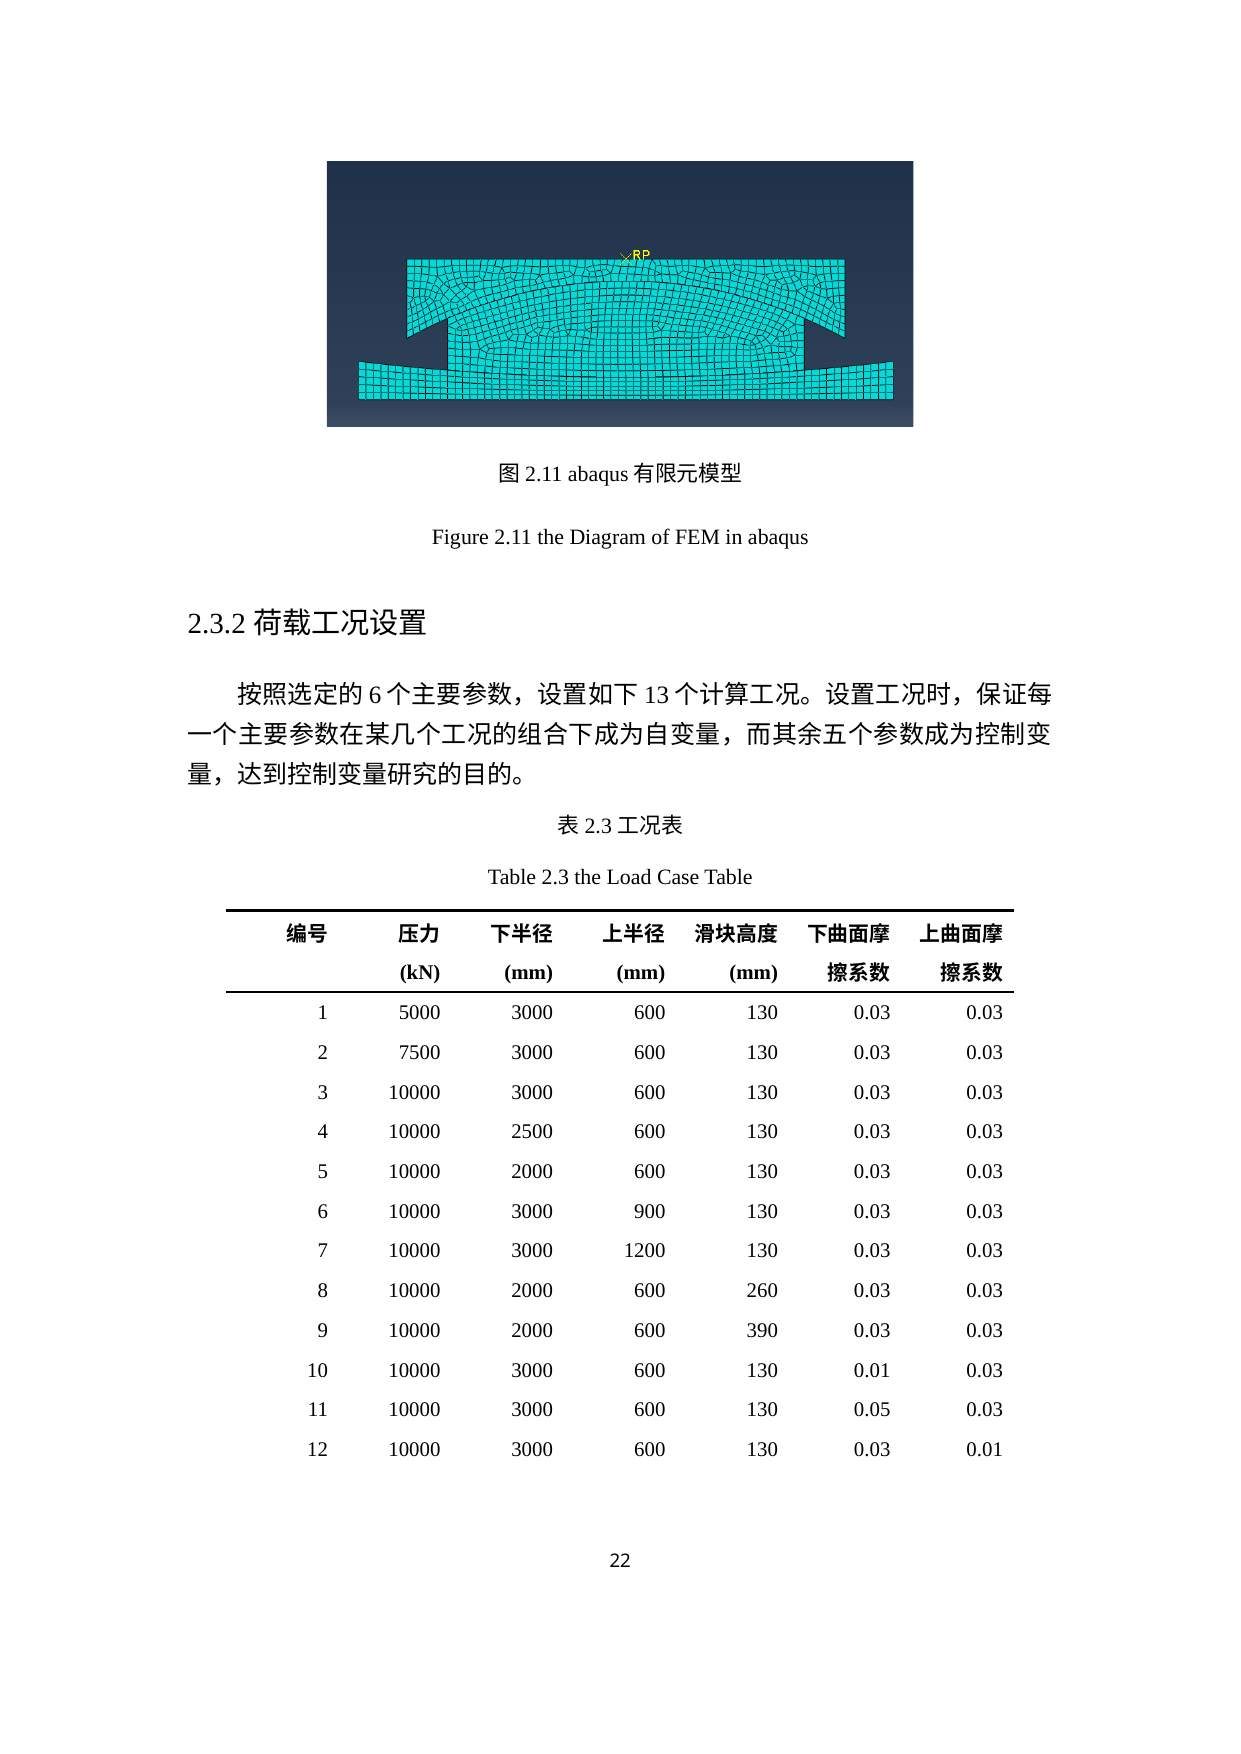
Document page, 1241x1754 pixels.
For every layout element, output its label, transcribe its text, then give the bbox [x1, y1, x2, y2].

table_cell 0.03 [789, 993, 901, 1032]
table_cell 3000 [451, 1072, 564, 1112]
table_cell 0.01 [789, 1350, 901, 1389]
table_cell 5000 [339, 993, 451, 1032]
table_cell 0.03 [901, 1270, 1014, 1310]
table_header 上半径(mm) [564, 912, 676, 991]
table_header 滑块高度(mm) [676, 912, 789, 991]
table_cell 3000 [451, 1231, 564, 1270]
subtitle 荷载工况设置 [187, 581, 1053, 661]
table_cell 0.03 [901, 1231, 1014, 1270]
table_cell 3000 [451, 1350, 564, 1389]
table_cell 600 [564, 1429, 676, 1469]
table_cell 0.03 [901, 1072, 1014, 1112]
table_cell 3000 [451, 1032, 564, 1072]
table_cell 0.05 [789, 1389, 901, 1429]
table_cell 0.03 [789, 1032, 901, 1072]
table_cell 600 [564, 1270, 676, 1310]
table_cell 0.03 [789, 1270, 901, 1310]
table_cell 6 [226, 1191, 339, 1231]
table_cell 0.03 [789, 1151, 901, 1191]
table_cell 0.03 [901, 1191, 1014, 1231]
table_cell 10000 [339, 1350, 451, 1389]
table_cell 10000 [339, 1112, 451, 1151]
table_cell 0.03 [901, 1350, 1014, 1389]
table_cell 130 [676, 1231, 789, 1270]
table_cell 130 [676, 1191, 789, 1231]
table_cell 10000 [339, 1231, 451, 1270]
table_cell 260 [676, 1270, 789, 1310]
table_cell 0.03 [789, 1231, 901, 1270]
table_cell 2000 [451, 1310, 564, 1350]
table_cell 600 [564, 1310, 676, 1350]
table_header 下半径(mm) [451, 912, 564, 991]
table_cell 130 [676, 1429, 789, 1469]
table_cell 3000 [451, 1191, 564, 1231]
table_cell 2500 [451, 1112, 564, 1151]
table_cell 7 [226, 1231, 339, 1270]
table_cell 3000 [451, 993, 564, 1032]
table_cell 5 [226, 1151, 339, 1191]
table_cell 0.03 [901, 1389, 1014, 1429]
table_cell 600 [564, 1389, 676, 1429]
table_cell 2 [226, 1032, 339, 1072]
table_cell 0.03 [901, 1032, 1014, 1072]
table_cell 0.03 [789, 1072, 901, 1112]
table_cell 3 [226, 1072, 339, 1112]
table_cell 0.03 [901, 1310, 1014, 1350]
table_cell 900 [564, 1191, 676, 1231]
table_header 上曲面摩擦系数 [901, 912, 1014, 991]
table_cell 2000 [451, 1270, 564, 1310]
table_cell 10000 [339, 1389, 451, 1429]
table_cell 600 [564, 1112, 676, 1151]
table_cell 10000 [339, 1429, 451, 1469]
table_cell 0.03 [789, 1310, 901, 1350]
picture [326, 161, 914, 427]
table_cell 10000 [339, 1151, 451, 1191]
table_cell 130 [676, 1032, 789, 1072]
table_cell 10000 [339, 1072, 451, 1112]
table_cell 0.03 [901, 1112, 1014, 1151]
table_cell 0.03 [789, 1429, 901, 1469]
table_cell 3000 [451, 1429, 564, 1469]
table_cell 0.03 [901, 1151, 1014, 1191]
table_cell 130 [676, 1350, 789, 1389]
text 表 2.3 工况表 [187, 804, 1053, 844]
table_cell 130 [676, 1112, 789, 1151]
table_cell 1 [226, 993, 339, 1032]
table_cell 2000 [451, 1151, 564, 1191]
table_cell 130 [676, 1389, 789, 1429]
table_cell 7500 [339, 1032, 451, 1072]
table_cell 600 [564, 1032, 676, 1072]
table_cell 8 [226, 1270, 339, 1310]
table_cell 10000 [339, 1270, 451, 1310]
table_cell 3000 [451, 1389, 564, 1429]
table_cell 0.03 [789, 1112, 901, 1151]
table_cell 10000 [339, 1191, 451, 1231]
table_cell 11 [226, 1389, 339, 1429]
table_header 编号 [226, 912, 339, 991]
table_cell 130 [676, 1072, 789, 1112]
table_cell 10000 [339, 1310, 451, 1350]
text 按照选定的6个主要参数，设置如下13个计算工况。设置工况时，保证每一个主要参数在某几个工况的组合下成为自变量，而其余五个参数成为控制变量，达到控制变量研究的目的。 [187, 673, 1053, 792]
table_cell 10 [226, 1350, 339, 1389]
table_cell 0.01 [901, 1429, 1014, 1469]
table_cell 130 [676, 993, 789, 1032]
table_header 压力 (kN) [339, 912, 451, 991]
table_cell 9 [226, 1310, 339, 1350]
table_cell 12 [226, 1429, 339, 1469]
table_cell 0.03 [901, 993, 1014, 1032]
table_header 下曲面摩擦系数 [789, 912, 901, 991]
table_cell 600 [564, 993, 676, 1032]
table_cell 130 [676, 1151, 789, 1191]
table_cell 600 [564, 1350, 676, 1389]
table_cell 1200 [564, 1231, 676, 1270]
table_cell 0.03 [789, 1191, 901, 1231]
table_cell 600 [564, 1151, 676, 1191]
table_cell 390 [676, 1310, 789, 1350]
table_cell 600 [564, 1072, 676, 1112]
table_cell 4 [226, 1112, 339, 1151]
